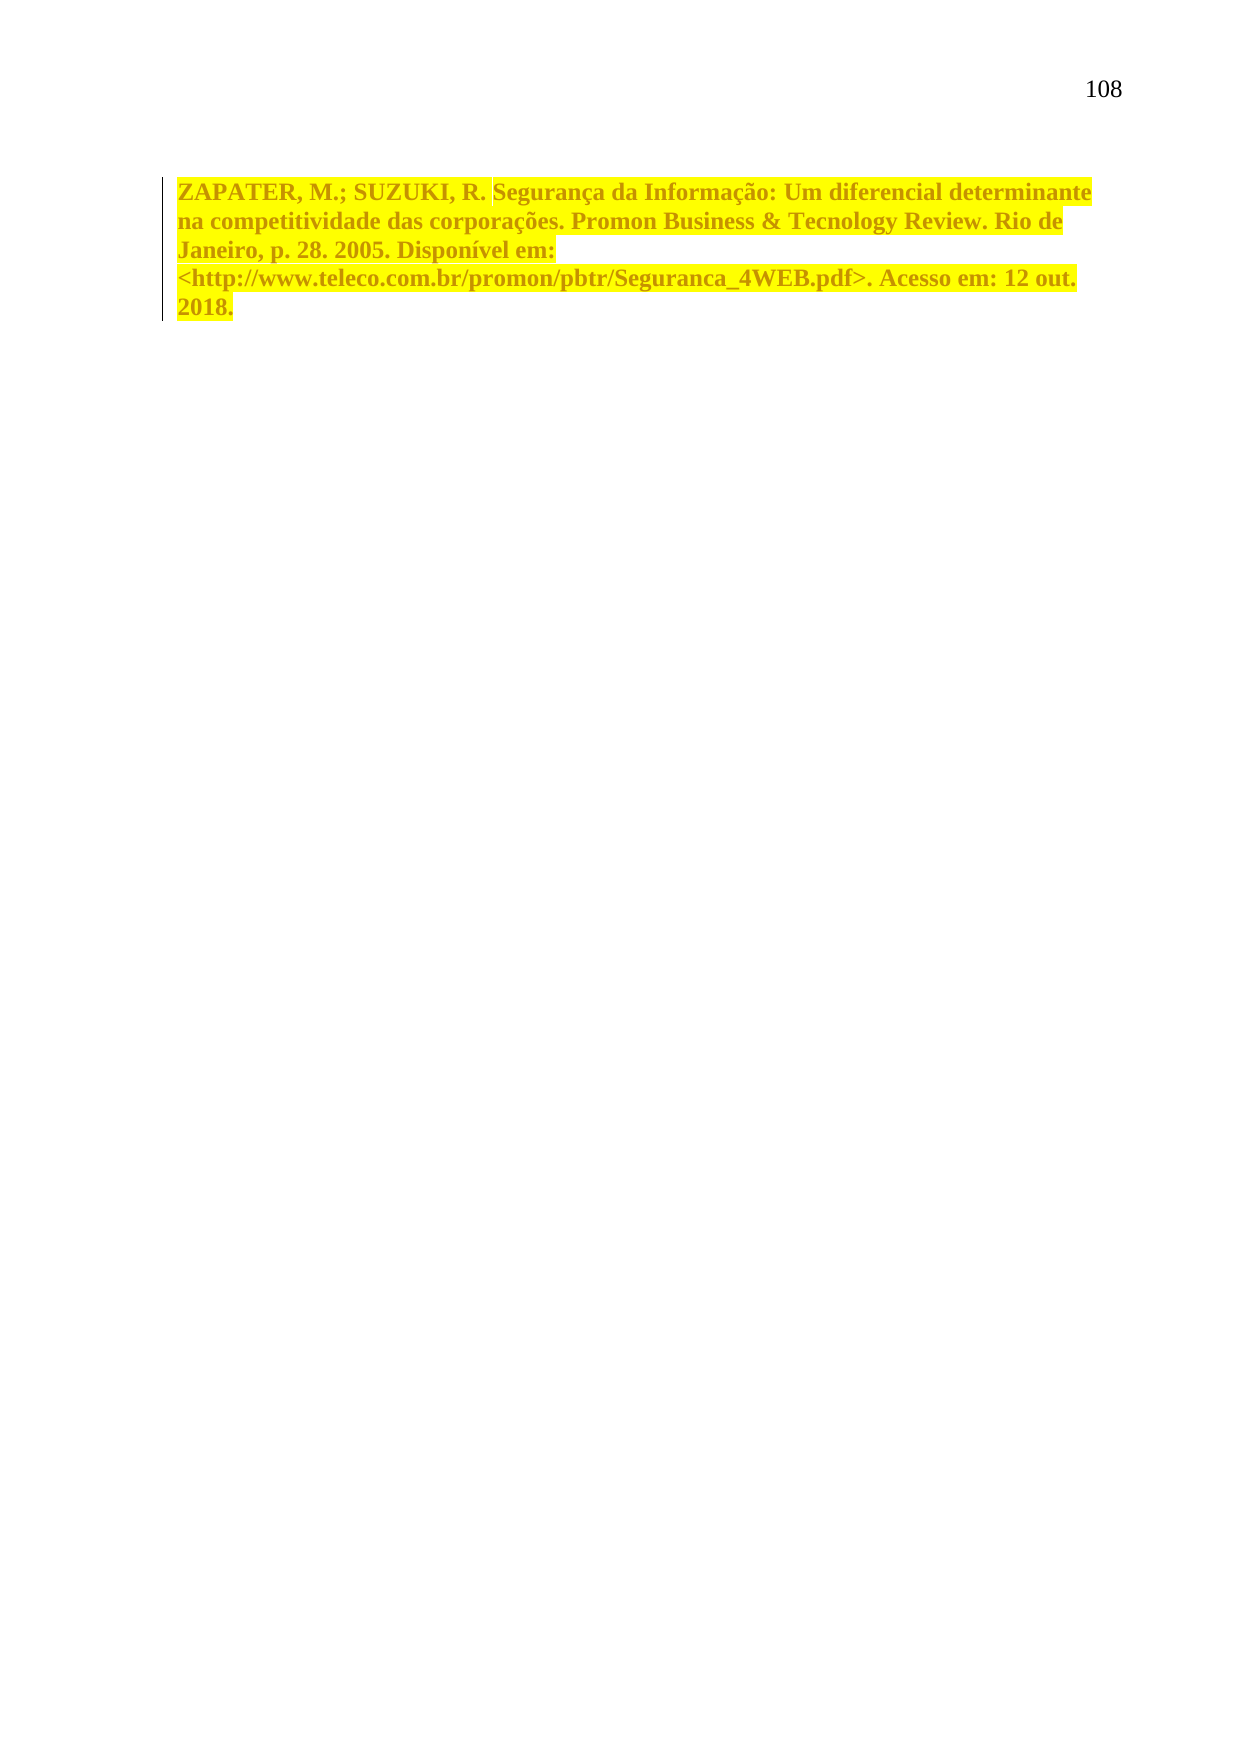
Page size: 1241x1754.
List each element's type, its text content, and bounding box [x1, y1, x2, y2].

text ZAPATER, M.; SUZUKI, R. Segurança da Informação: Um diferencial determinante na competitividade das corporações. Promon Business & Tecnology Review. Rio de Janeiro, p. 28. 2005. Disponível em: <http://www.teleco.com.br/promon/pbtr/Seguranca_4WEB.pdf>. Acesso em: 12 out. 2018. [177, 177, 1122, 321]
